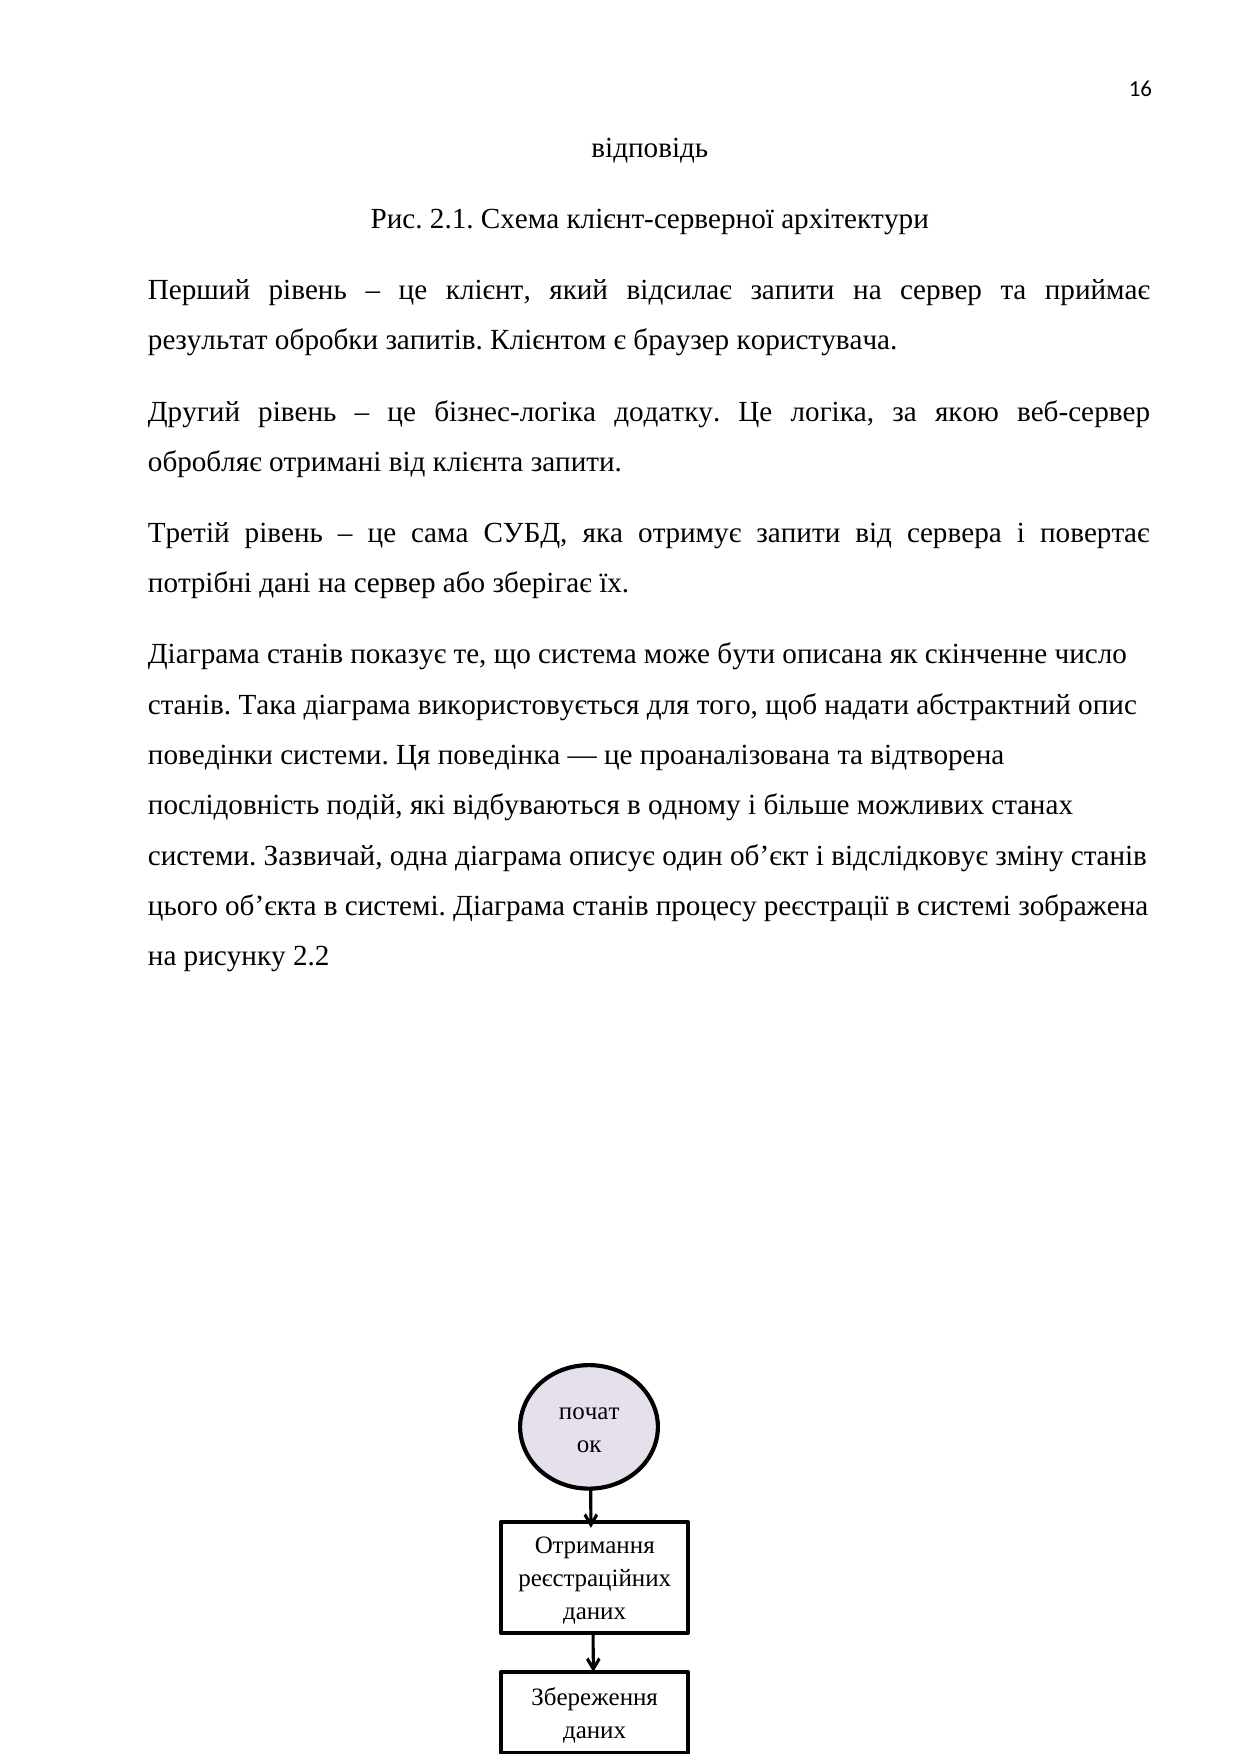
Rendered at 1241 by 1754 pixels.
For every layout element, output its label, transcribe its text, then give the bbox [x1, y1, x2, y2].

text Перший рівень – це клієнт, який відсилає запити на сервер та приймає результат обробки запитів. Клієнтом є браузер користувача. [148, 272, 1152, 356]
text Третій рівень – це сама СУБД, яка отримує запити від сервера і повертає потрібні дані на сервер або зберігає їх. [148, 515, 1152, 599]
text Діаграма станів показує те, що система може бути описана як скінченне число станів. Така діаграма використовується для того, щоб надати абстрактний опис поведінки системи. Ця поведінка — це проаналізована та відтворена послідовність подій, які відбуваються в одному і більше можливих станах системи. Зазвичай, одна діаграма описує один об’єкт і відслідковує зміну станів цього об’єкта в системі. Діаграма станів процесу реєстрації в системі зображена на рисунку 2.2 [148, 637, 1152, 972]
text Другий рівень – це бізнес-логіка додатку. Це логіка, за якою веб-сервер обробляє отримані від клієнта запити. [148, 394, 1152, 477]
text Рис. 2.1. Схема клієнт-серверної архітектури [148, 201, 1152, 234]
text відповідь [148, 130, 1152, 163]
